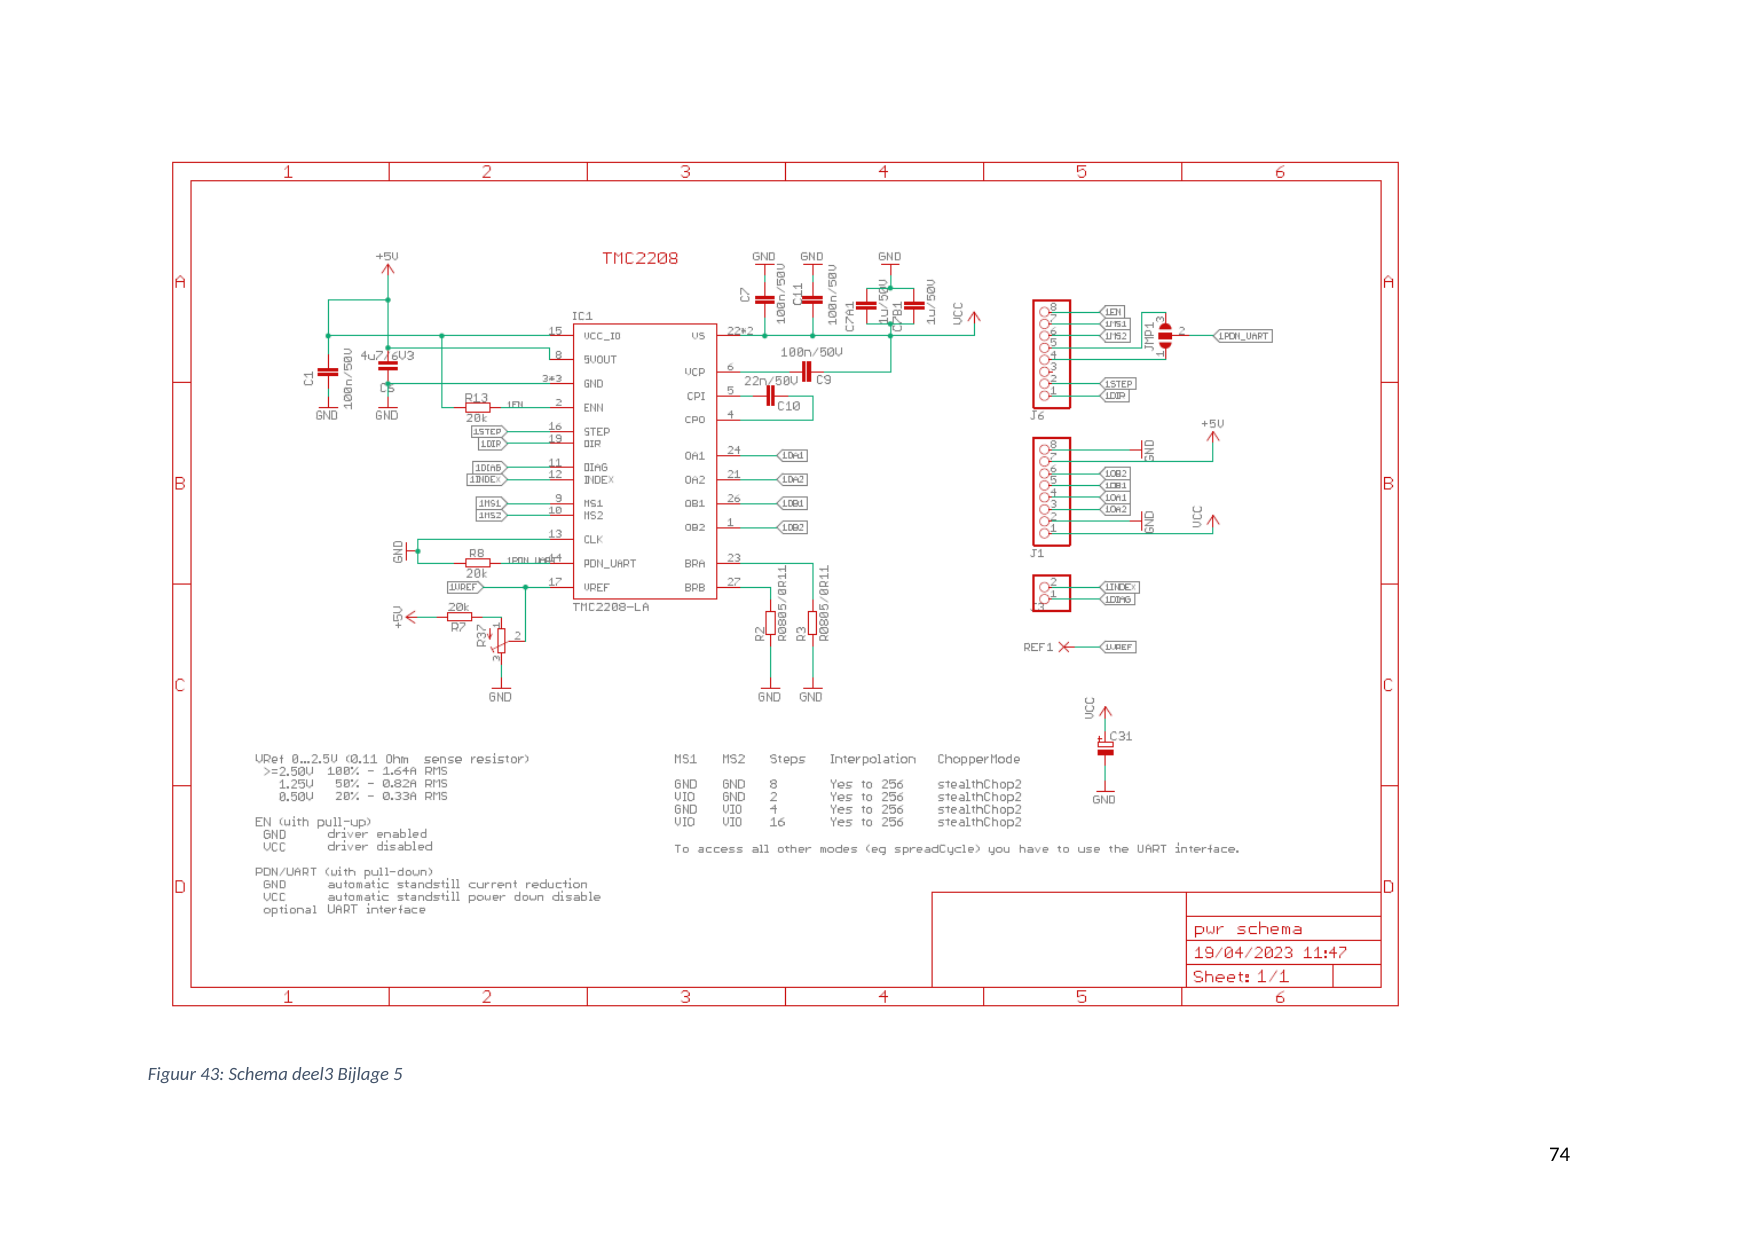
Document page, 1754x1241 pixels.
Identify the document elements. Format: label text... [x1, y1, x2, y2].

picture [147, 147, 1431, 1035]
text Figuur 43: Schema deel3 Bijlage 5 [148, 1062, 1606, 1085]
